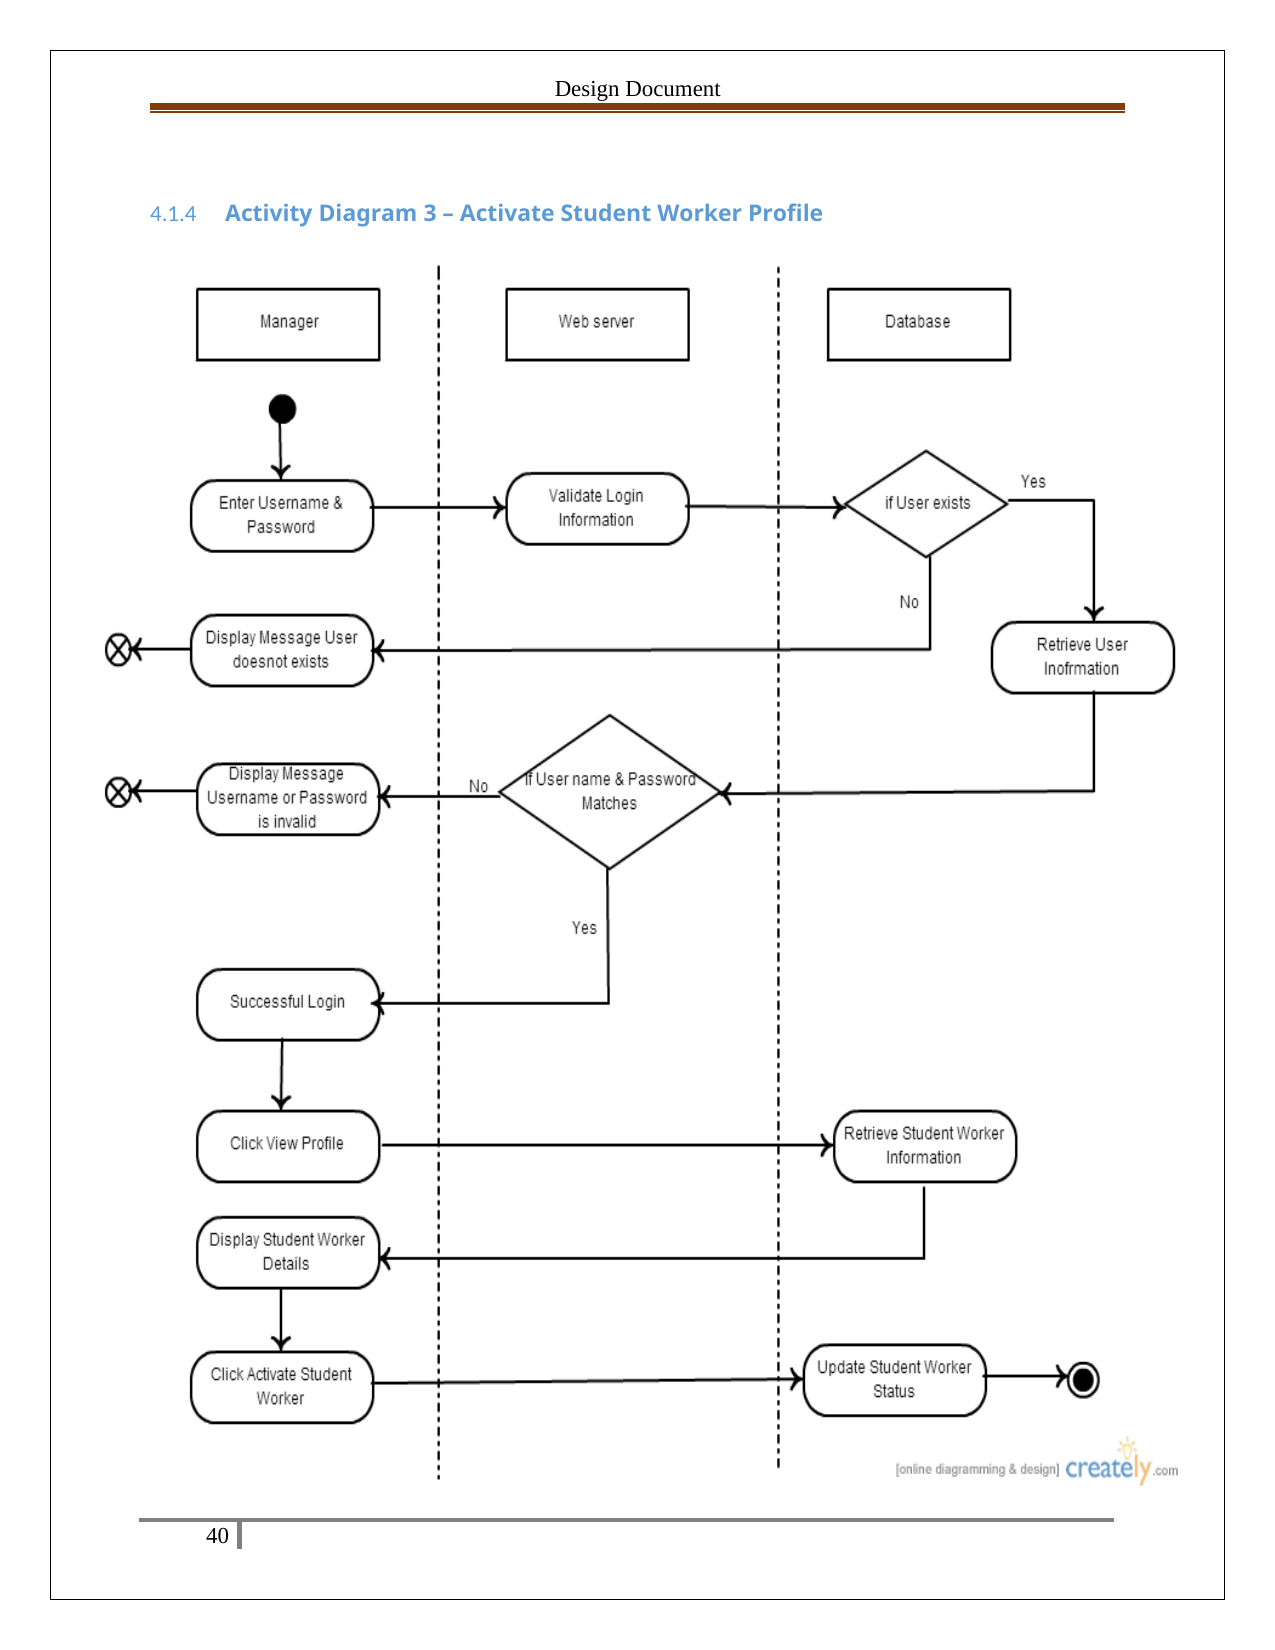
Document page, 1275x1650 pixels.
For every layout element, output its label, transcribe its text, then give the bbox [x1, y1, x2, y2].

subtitle Activity Diagram 3 – Activate Student Worker Profile [150, 197, 1125, 228]
picture [93, 254, 1185, 1491]
